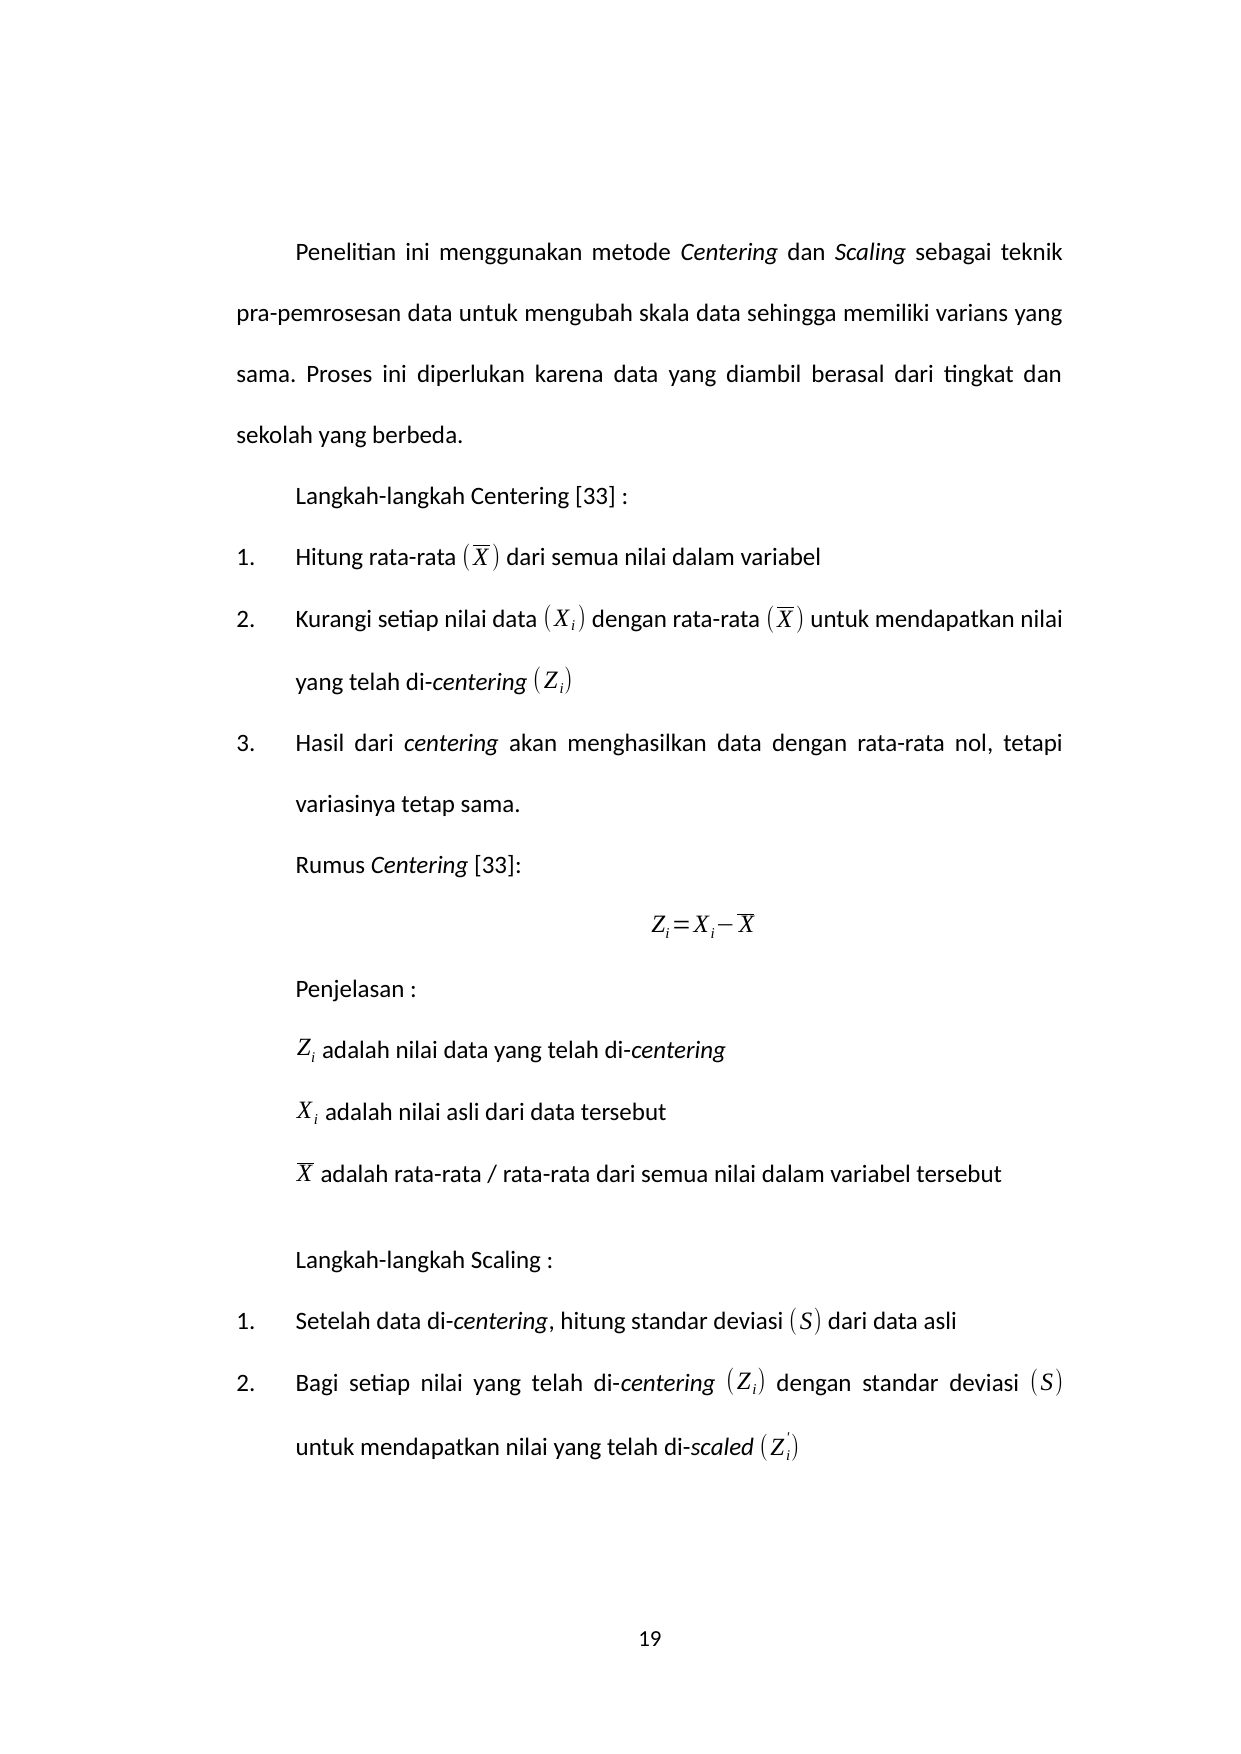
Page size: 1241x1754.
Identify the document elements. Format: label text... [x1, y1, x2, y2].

list Bagi setiap nilai yang telah di-centering dengan standar deviasi untuk mendapatkan nilai yang telah di-scaled [236, 1366, 1063, 1464]
text (2.1) [650, 911, 1063, 942]
text Langkah-langkah Centering : [236, 480, 1063, 511]
text Penelitian ini menggunakan metode Centering dan Scaling sebagai teknik pra-pemrosesan data untuk mengubah skala data sehingga memiliki varians yang sama. Proses ini diperlukan karena data yang diambil berasal dari tingkat dan sekolah yang berbeda. [236, 236, 1063, 450]
list Kurangi setiap nilai data dengan rata-rata untuk mendapatkan nilai yang telah di-centering [236, 602, 1063, 697]
text adalah rata-rata / rata-rata dari semua nilai dalam variabel tersebut [236, 1158, 1063, 1189]
text adalah nilai asli dari data tersebut [236, 1096, 1063, 1128]
text Penjelasan : [236, 973, 1063, 1003]
text Rumus Centering : [236, 849, 1063, 880]
list Setelah data di-centering, hitung standar deviasi dari data asli [236, 1305, 1063, 1336]
list Hasil dari centering akan menghasilkan data dengan rata-rata nol, tetapi variasinya tetap sama. [236, 727, 1063, 819]
list Hitung rata-rata dari semua nilai dalam variabel [236, 541, 1063, 572]
text Langkah-langkah Scaling : [295, 1244, 1063, 1275]
text adalah nilai data yang telah di-centering [236, 1034, 1063, 1066]
